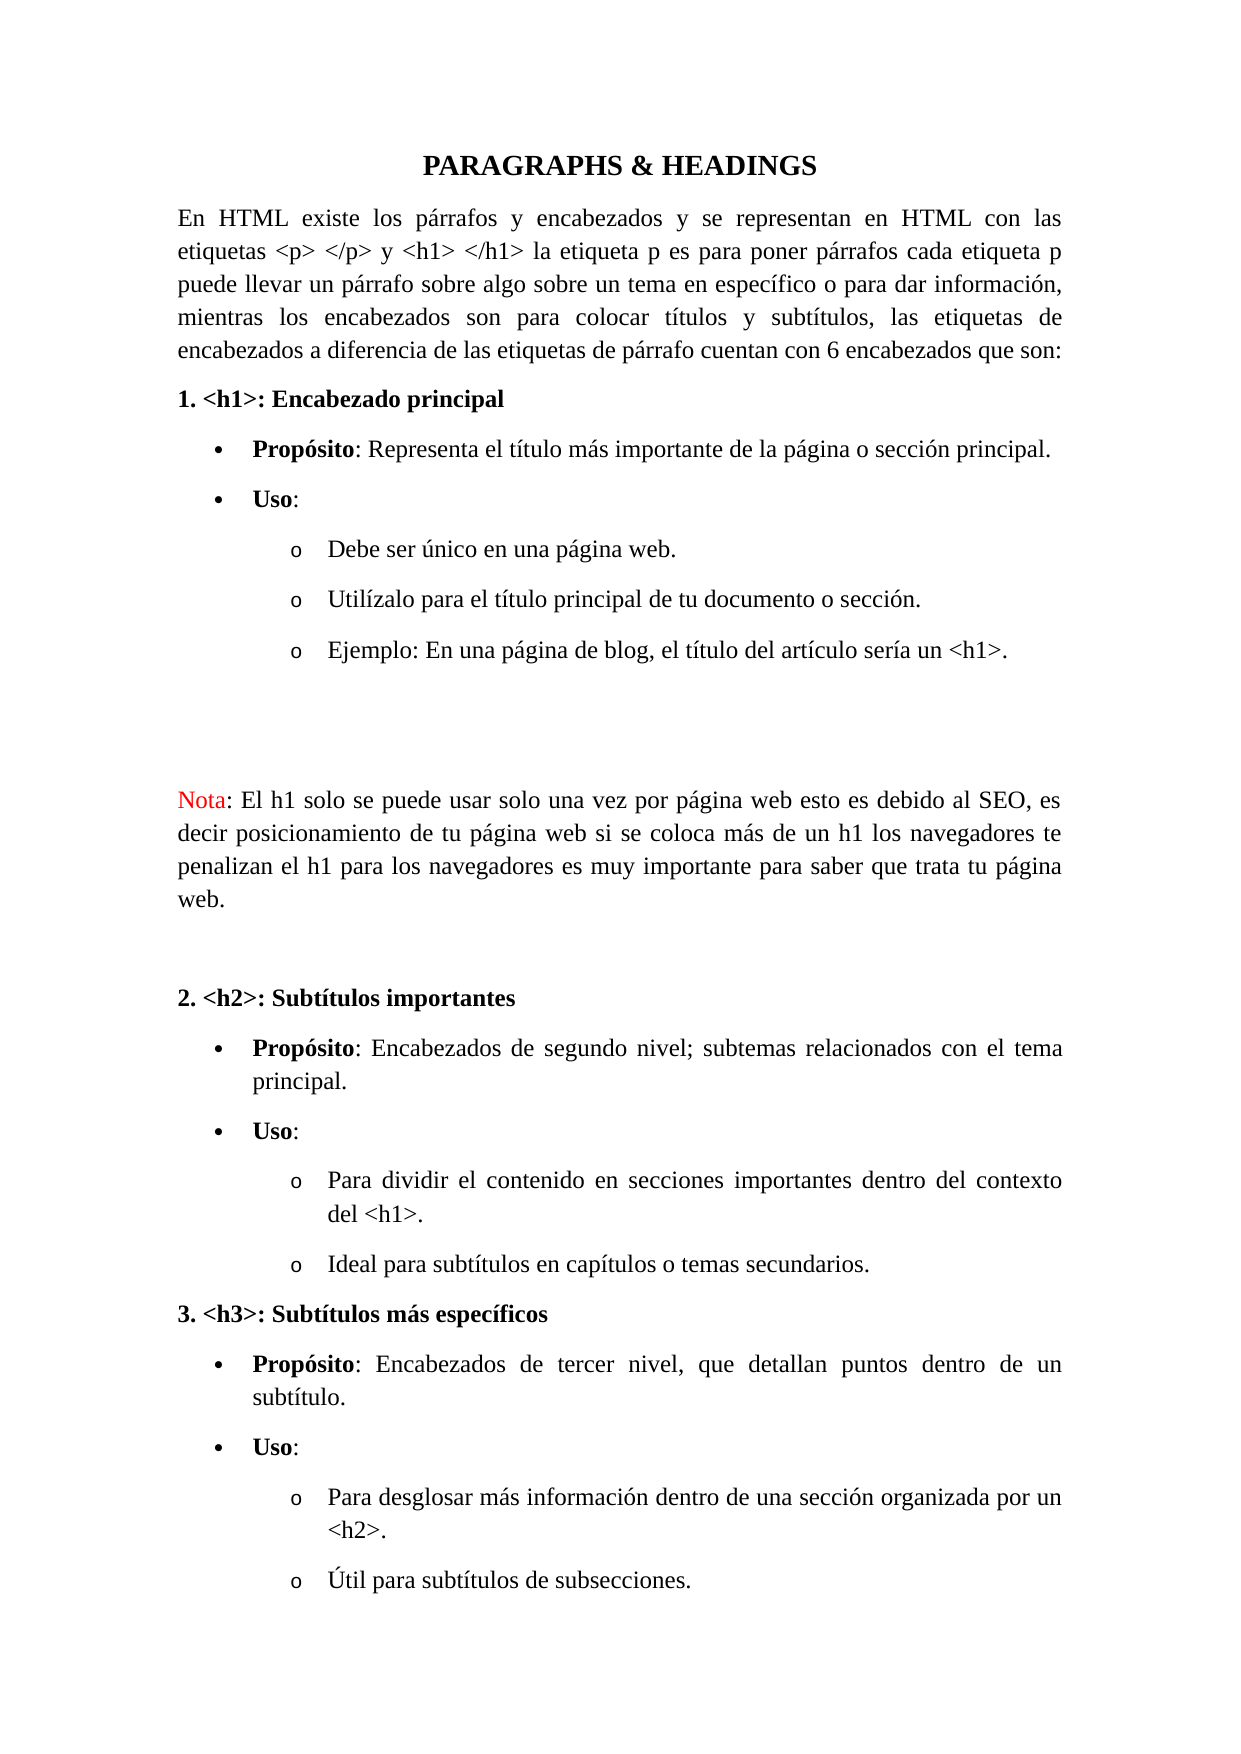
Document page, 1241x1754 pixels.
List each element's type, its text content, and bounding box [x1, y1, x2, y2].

list Propósito: Representa el título más importante de la página o sección principal. [215, 434, 1063, 463]
list Ideal para subtítulos en capítulos o temas secundarios. [290, 1249, 1063, 1278]
text PARAGRAPHS & HEADINGS [177, 148, 1063, 181]
list Propósito: Encabezados de segundo nivel; subtemas relacionados con el tema principal. [215, 1033, 1063, 1095]
text 2. <h2>: Subtítulos importantes [177, 983, 1063, 1012]
text En HTML existe los párrafos y encabezados y se representan en HTML con las etiquetas <p> </p> y <h1> </h1> la etiqueta p es para poner párrafos cada etiqueta p puede llevar un párrafo sobre algo sobre un tema en específico o para dar información, mientras los encabezados son para colocar títulos y subtítulos, las etiquetas de encabezados a diferencia de las etiquetas de párrafo cuentan con 6 encabezados que son: [177, 203, 1063, 364]
text Nota: El h1 solo se puede usar solo una vez por página web esto es debido al SEO, es decir posicionamiento de tu página web si se coloca más de un h1 los navegadores te penalizan el h1 para los navegadores es muy importante para saber que trata tu página web. [177, 785, 1063, 913]
list Útil para subtítulos de subsecciones. [290, 1565, 1063, 1595]
text 3. <h3>: Subtítulos más específicos [177, 1299, 1063, 1328]
text 1. <h1>: Encabezado principal [177, 384, 1063, 413]
list Utilízalo para el título principal de tu documento o sección. [290, 584, 1063, 614]
list Uso: [215, 484, 1063, 513]
list Uso: [215, 1116, 1063, 1144]
list Ejemplo: En una página de blog, el título del artículo sería un <h1>. [290, 635, 1063, 664]
list Debe ser único en una página web. [290, 534, 1063, 563]
list Uso: [215, 1432, 1063, 1461]
list Propósito: Encabezados de tercer nivel, que detallan puntos dentro de un subtítulo. [215, 1349, 1063, 1411]
list Para desglosar más información dentro de una sección organizada por un <h2>. [290, 1482, 1063, 1544]
list Para dividir el contenido en secciones importantes dentro del contexto del <h1>. [290, 1165, 1063, 1228]
